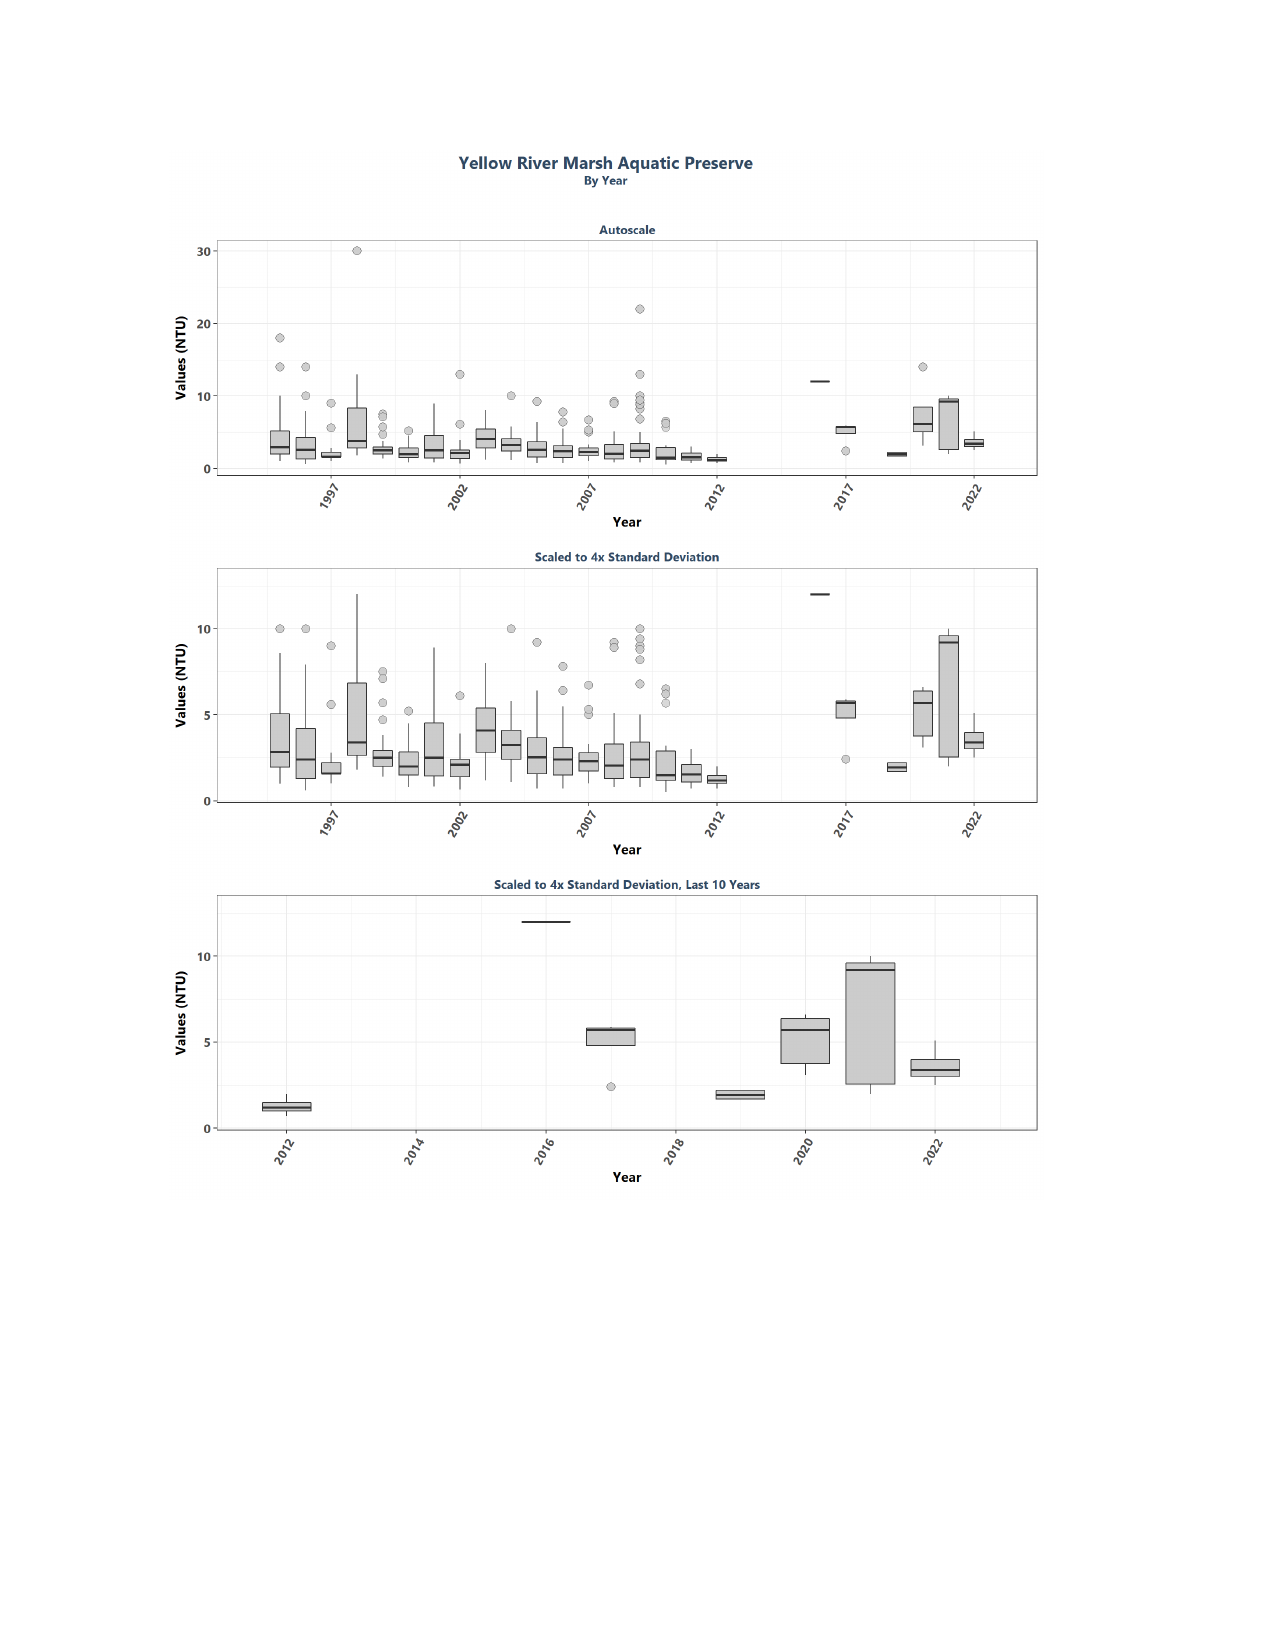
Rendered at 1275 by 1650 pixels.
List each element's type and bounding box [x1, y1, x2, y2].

picture [168, 150, 1044, 1200]
